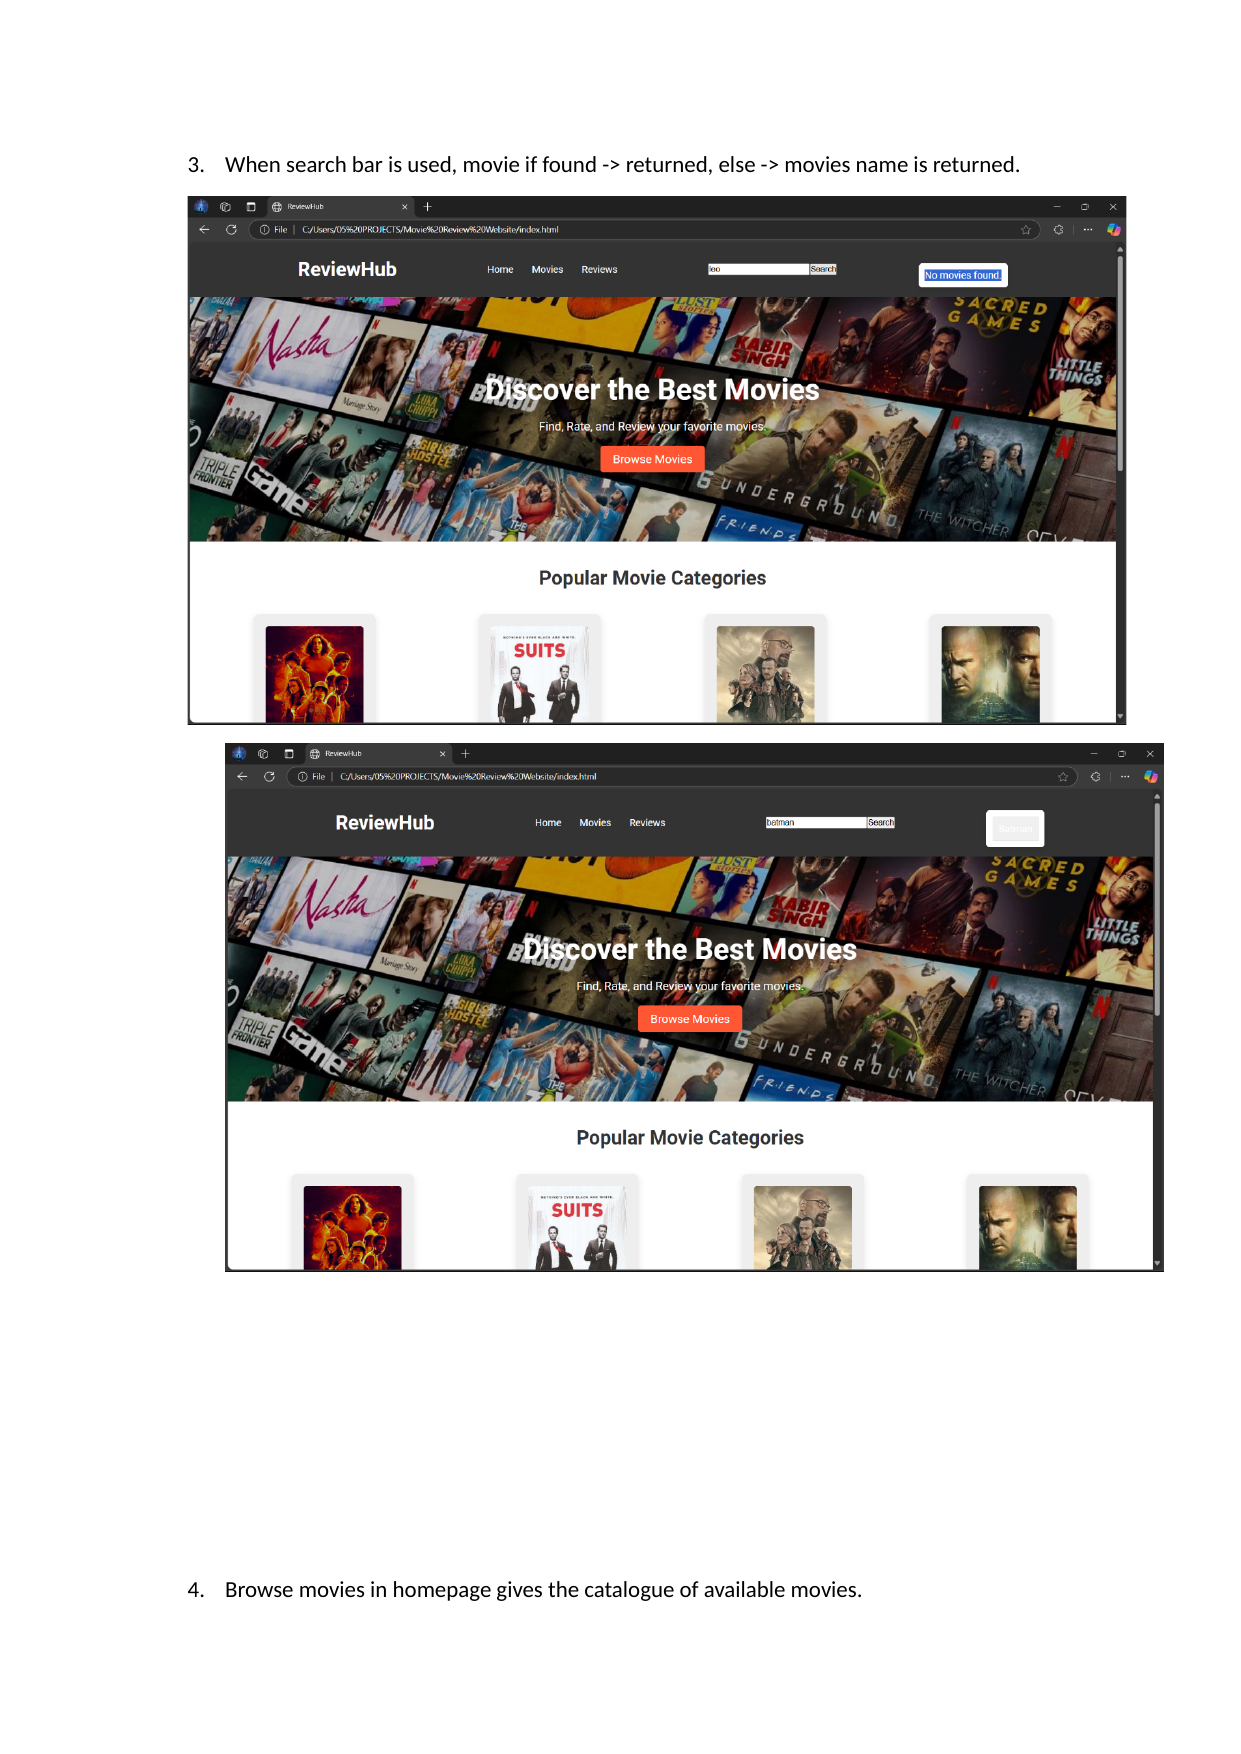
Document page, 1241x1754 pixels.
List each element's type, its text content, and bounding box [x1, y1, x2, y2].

picture [225, 743, 1164, 1272]
list Browse movies in homepage gives the catalogue of available movies. [187, 1576, 1090, 1604]
picture [187, 196, 1127, 725]
list When search bar is used, movie if found -> returned, else -> movies name is returned. [187, 150, 1090, 178]
